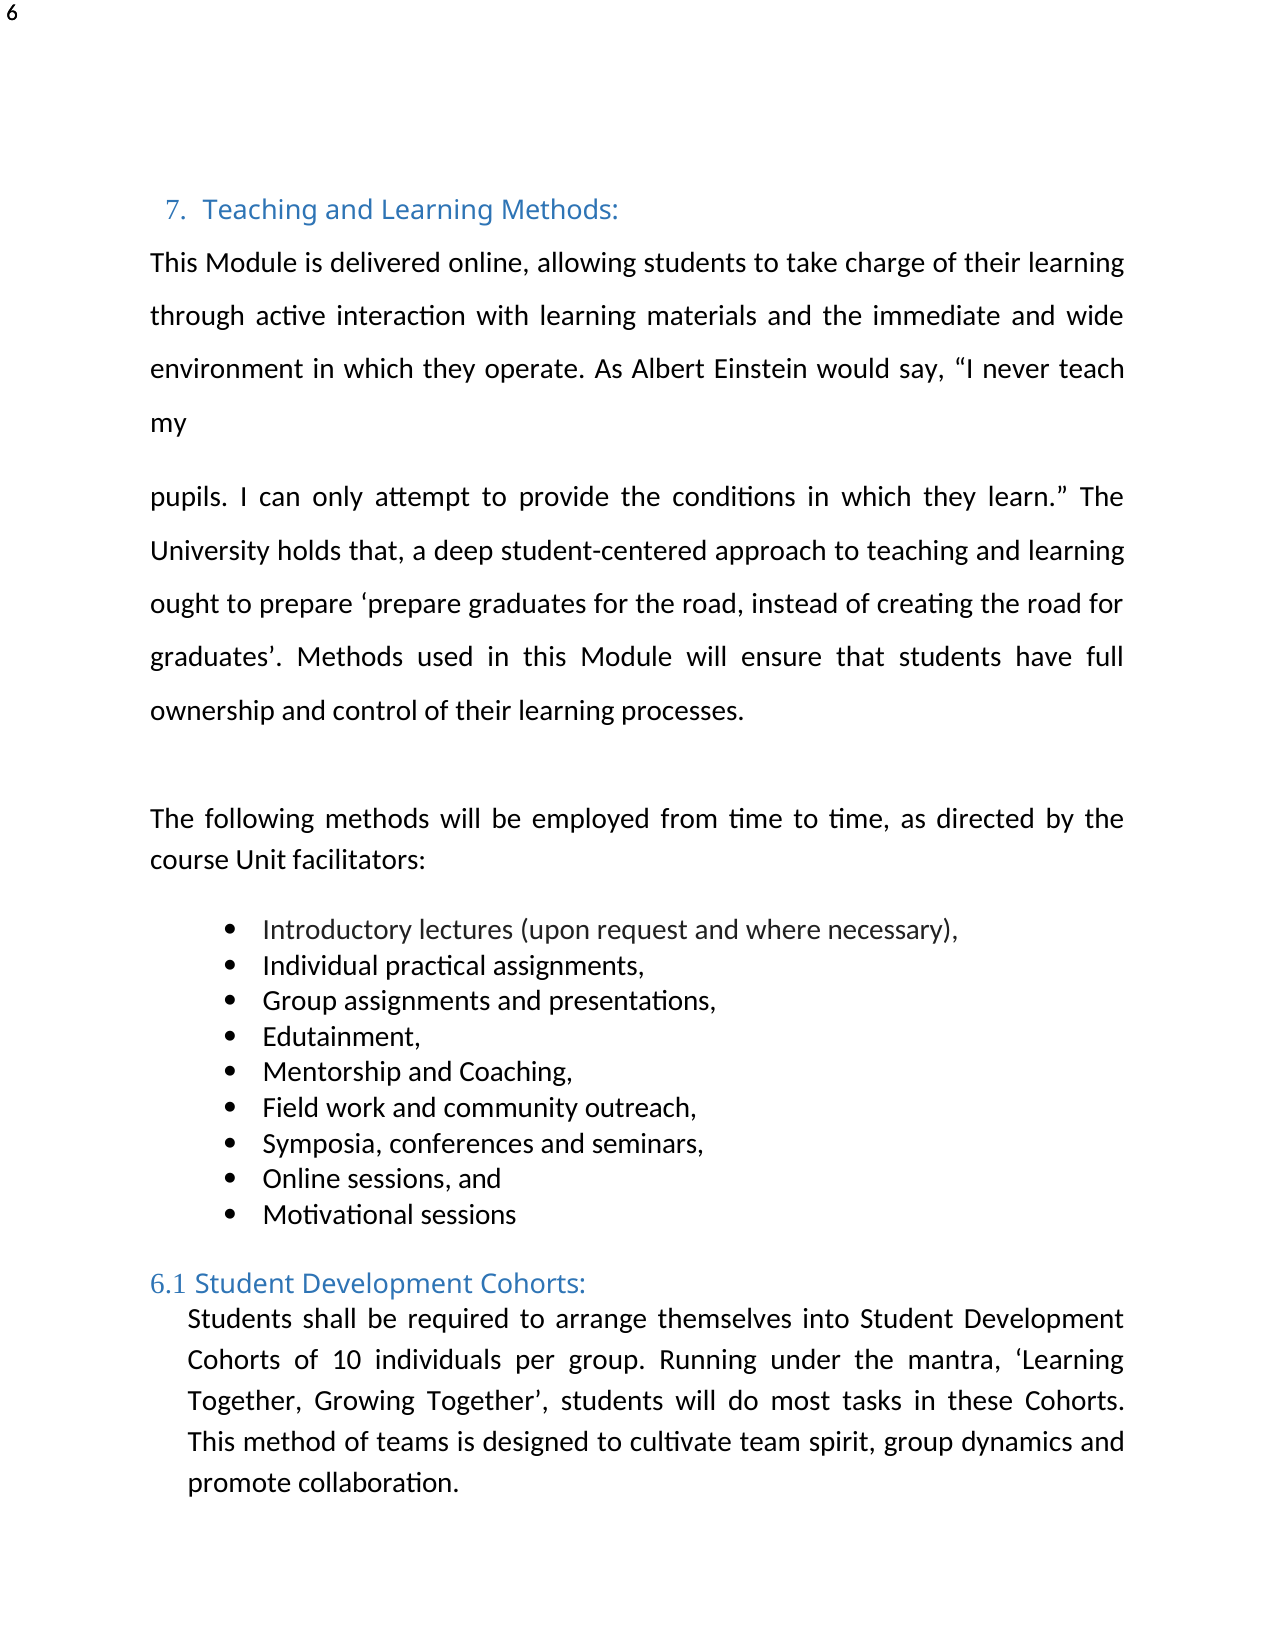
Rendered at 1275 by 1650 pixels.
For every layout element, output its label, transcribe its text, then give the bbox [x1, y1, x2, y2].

text This Module is delivered online, allowing students to take charge of their learning through active interaction with learning materials and the immediate and wide environment in which they operate. As Albert Einstein would say, “I never teach my [150, 244, 1126, 439]
list Individual practical assignments, [225, 946, 1204, 982]
text pupils. I can only attempt to provide the conditions in which they learn.” The University holds that, a deep student-centered approach to teaching and learning ought to prepare ‘prepare graduates for the road, instead of creating the road for graduates’. Methods used in this Module will ensure that students have full ownership and control of their learning processes. [150, 478, 1126, 728]
text The following methods will be employed from time to time, as directed by the course Unit facilitators: [150, 800, 1124, 876]
list Symposia, conferences and seminars, [225, 1125, 1204, 1160]
list Motivational sessions [225, 1196, 1204, 1232]
text Students shall be required to arrange themselves into Student Development Cohorts of 10 individuals per group. Running under the mantra, ‘Learning Together, Growing Together’, students will do most tasks in these Cohorts. This method of teams is designed to cultivate team spirit, group dynamics and promote collaboration. [187, 1301, 1125, 1500]
subtitle Student Development Cohorts: [150, 1267, 1204, 1301]
list Group assignments and presentations, [225, 982, 1204, 1018]
list Edutainment, [225, 1018, 1204, 1053]
list Online sessions, and [225, 1160, 1204, 1196]
list Mentorship and Coaching, [225, 1053, 1204, 1089]
subtitle Teaching and Learning Methods: [165, 190, 1204, 227]
list Field work and community outreach, [225, 1089, 1204, 1125]
list Introductory lectures (upon request and where necessary), [225, 911, 1204, 946]
